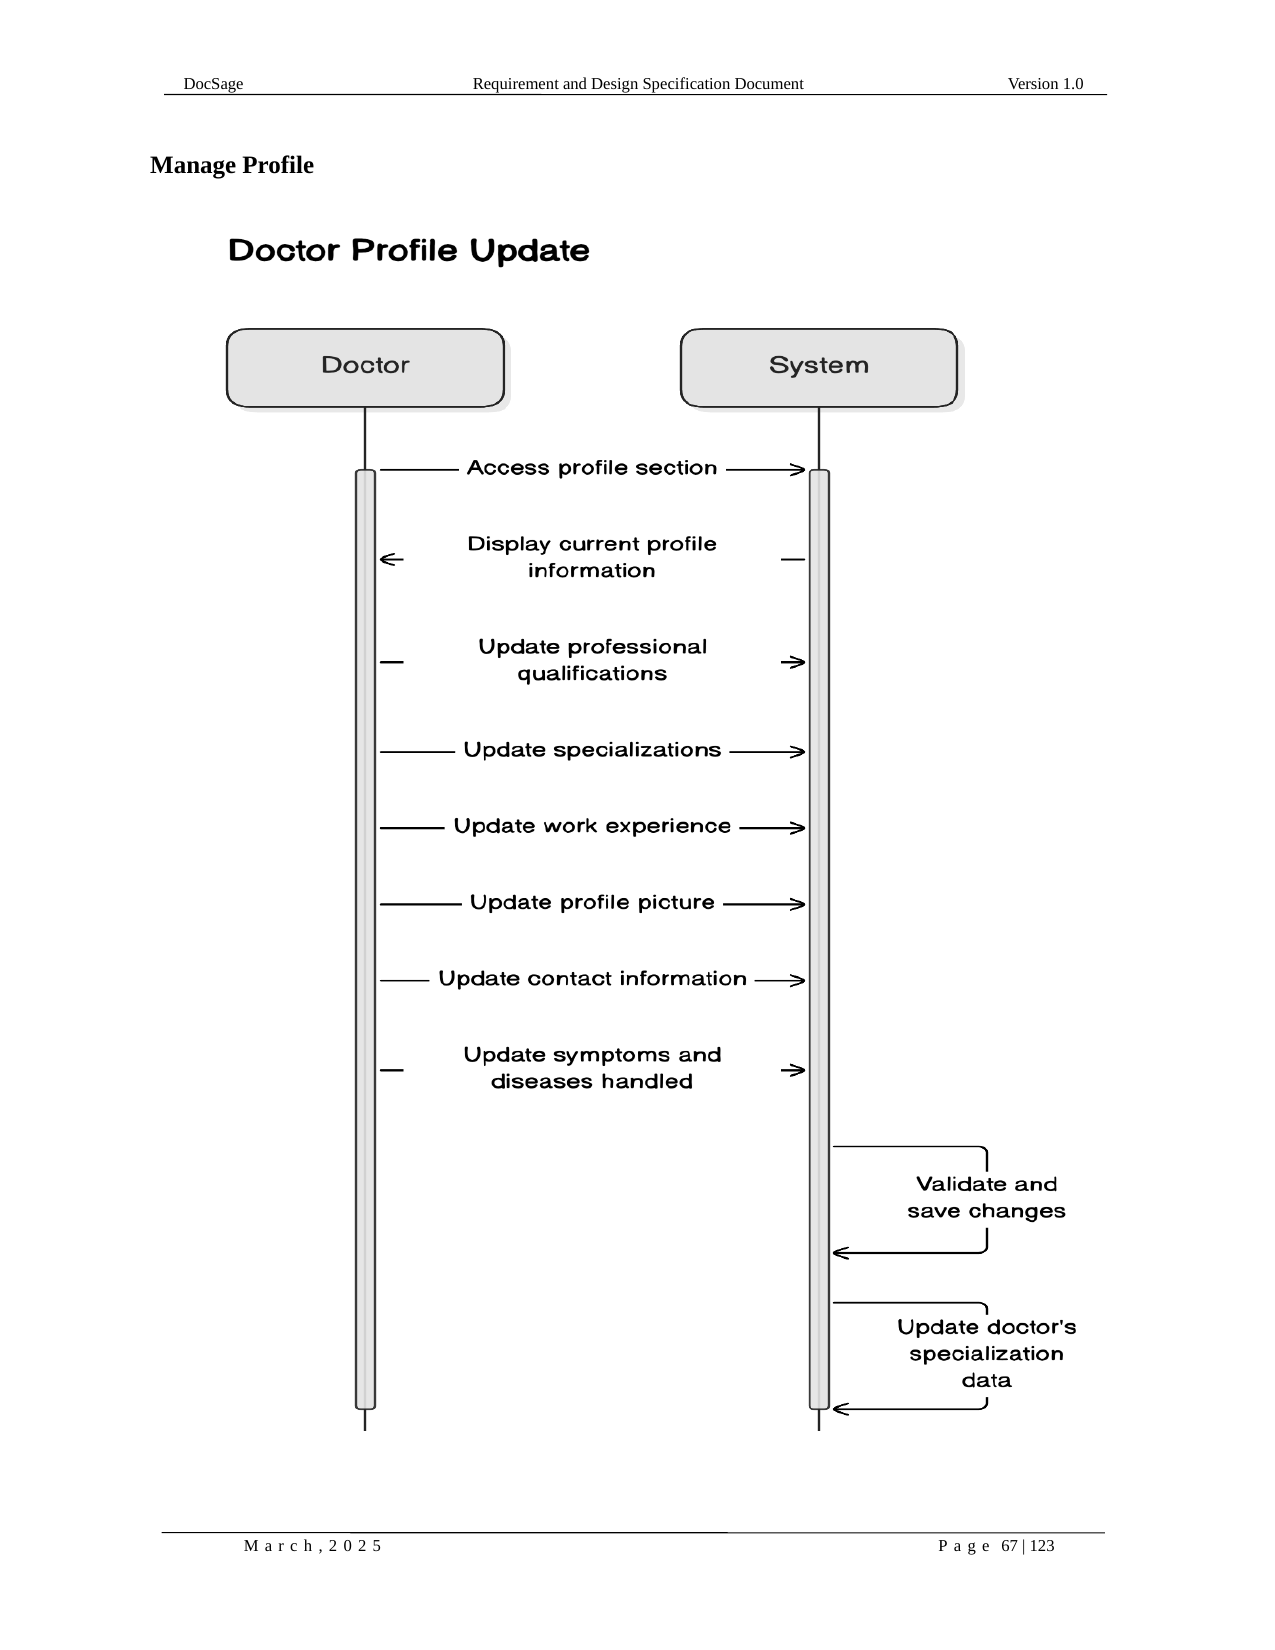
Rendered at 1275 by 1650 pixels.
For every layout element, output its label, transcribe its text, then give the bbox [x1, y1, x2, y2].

picture [179, 199, 1096, 1431]
text Manage Profile [150, 150, 1125, 179]
